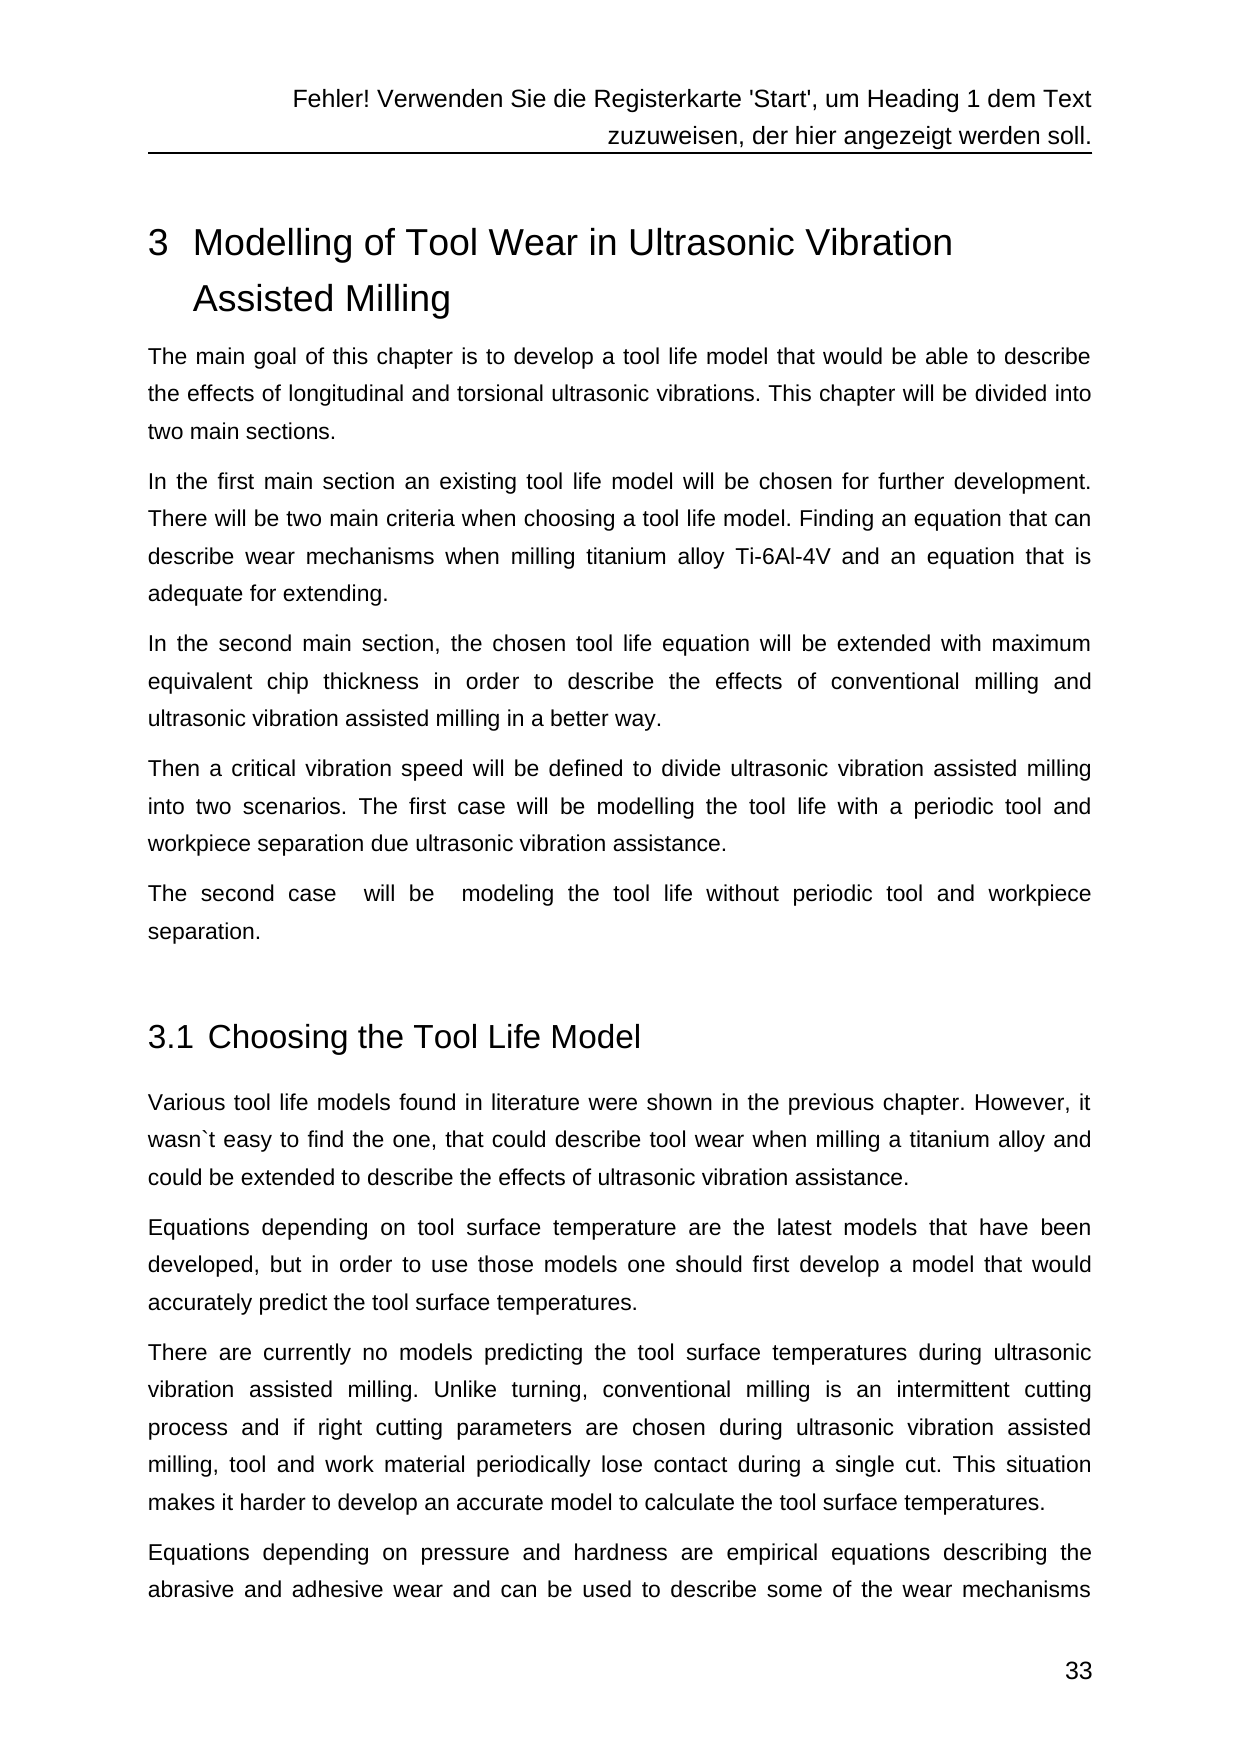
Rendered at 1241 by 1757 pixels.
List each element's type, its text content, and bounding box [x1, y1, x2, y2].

text Equations depending on tool surface temperature are the latest models that have been developed, but in order to use those models one should first develop a model that would accurately predict the tool surface temperatures. [148, 1203, 1092, 1315]
subtitle Modelling of Tool Wear in Ultrasonic Vibration Assisted Milling [148, 207, 1092, 319]
text Various tool life models found in literature were shown in the previous chapter. However, it wasn`t easy to find the one, that could describe tool wear when milling a titanium alloy and could be extended to describe the effects of ultrasonic vibration assistance. [148, 1078, 1092, 1190]
text The second case will be modeling the tool life without periodic tool and workpiece separation. [148, 869, 1092, 944]
text In the first main section an existing tool life model will be chosen for further development. There will be two main criteria when choosing a tool life model. Finding an equation that can describe wear mechanisms when milling titanium alloy Ti-6Al-4V and an equation that is adequate for extending. [148, 457, 1092, 607]
text The main goal of this chapter is to develop a tool life model that would be able to describe the effects of longitudinal and torsional ultrasonic vibrations. This chapter will be divided into two main sections. [148, 332, 1092, 444]
text Then a critical vibration speed will be defined to divide ultrasonic vibration assisted milling into two scenarios. The first case will be modelling the tool life with a periodic tool and workpiece separation due ultrasonic vibration assistance. [148, 744, 1092, 857]
text There are currently no models predicting the tool surface temperatures during ultrasonic vibration assisted milling. Unlike turning, conventional milling is an intermittent cutting process and if right cutting parameters are chosen during ultrasonic vibration assisted milling, tool and work material periodically lose contact during a single cut. This situation makes it harder to develop an accurate model to calculate the tool surface temperatures. [148, 1328, 1092, 1515]
subtitle Choosing the Tool Life Model [148, 1011, 1092, 1055]
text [148, 1528, 1092, 1603]
text In the second main section, the chosen tool life equation will be extended with maximum equivalent chip thickness in order to describe the effects of conventional milling and ultrasonic vibration assisted milling in a better way. [148, 619, 1092, 732]
